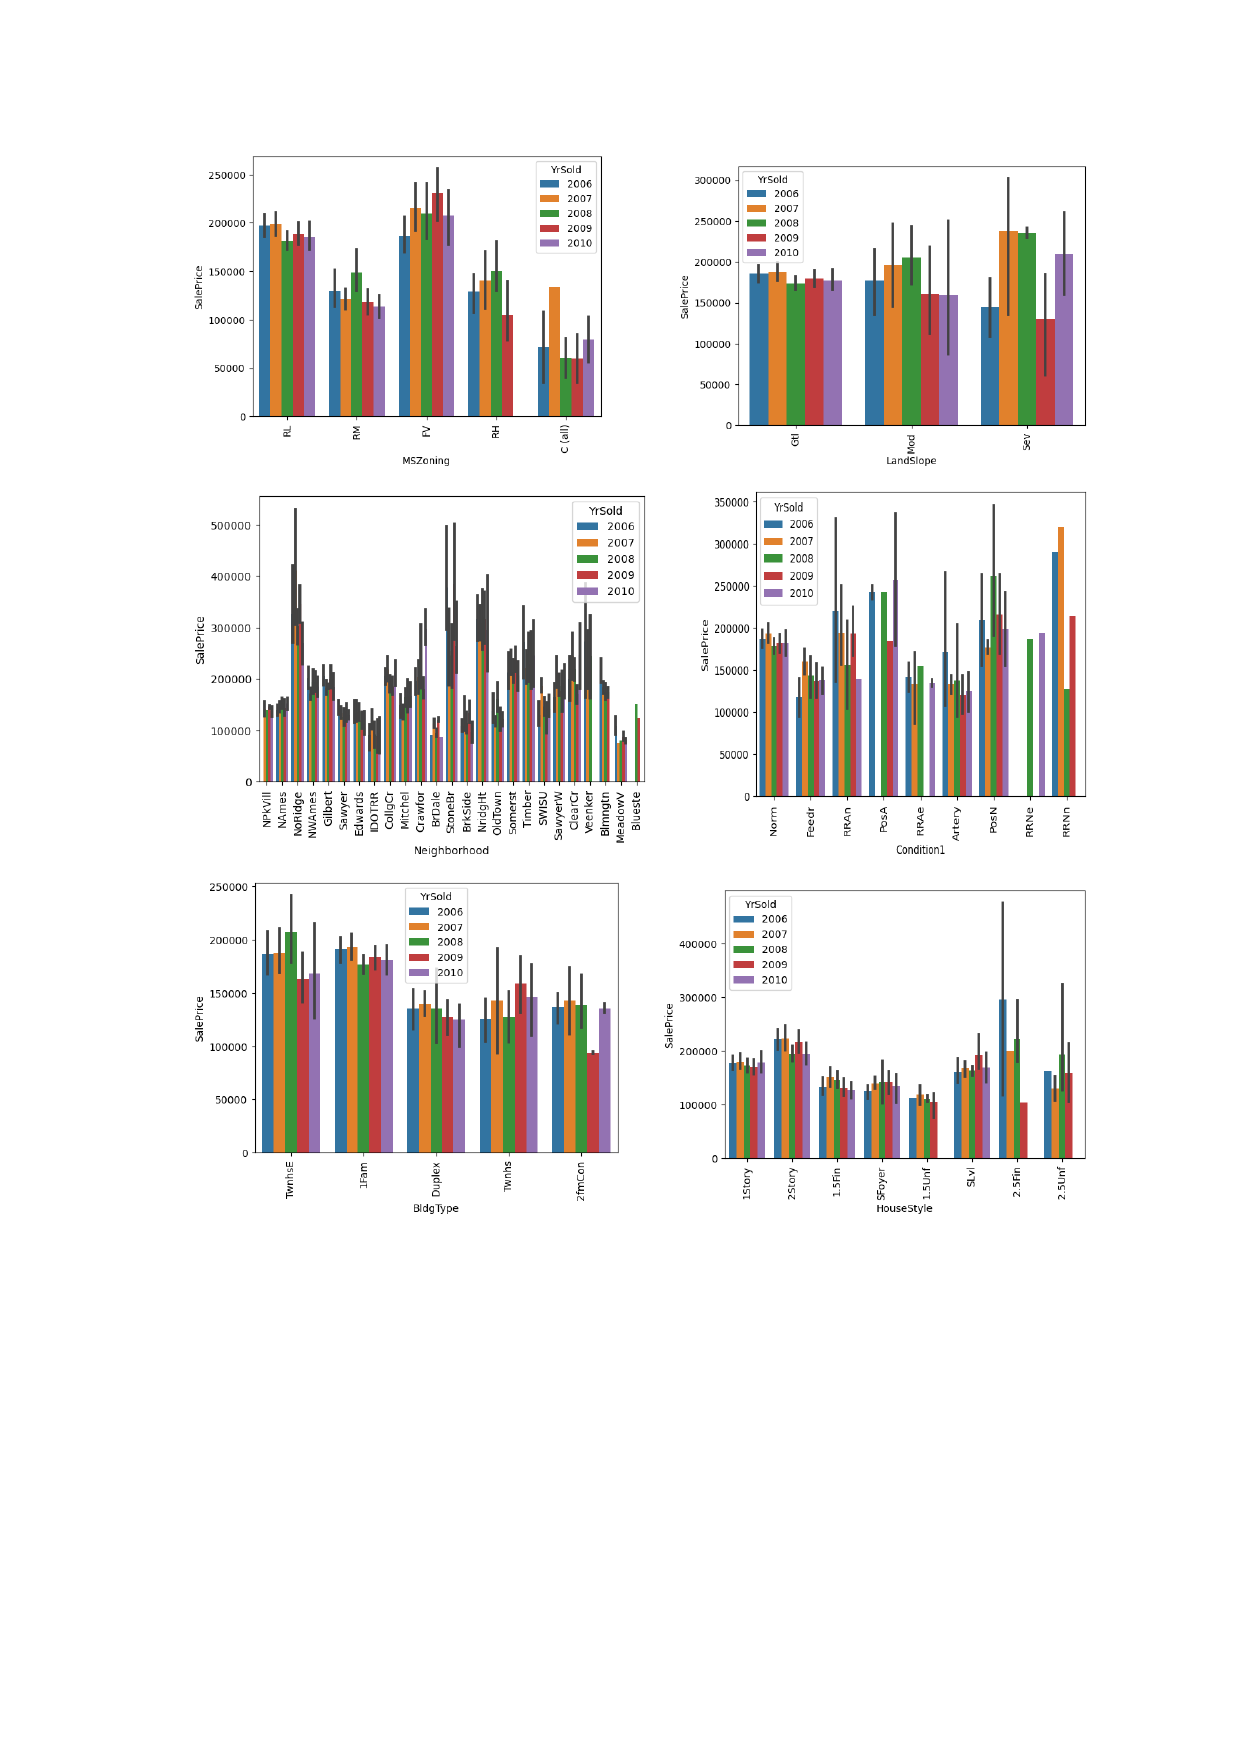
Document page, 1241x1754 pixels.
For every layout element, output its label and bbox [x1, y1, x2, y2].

picture [187, 488, 650, 864]
picture [673, 160, 1091, 473]
picture [657, 883, 1091, 1221]
picture [187, 150, 607, 473]
picture [187, 875, 624, 1221]
picture [694, 484, 1091, 864]
